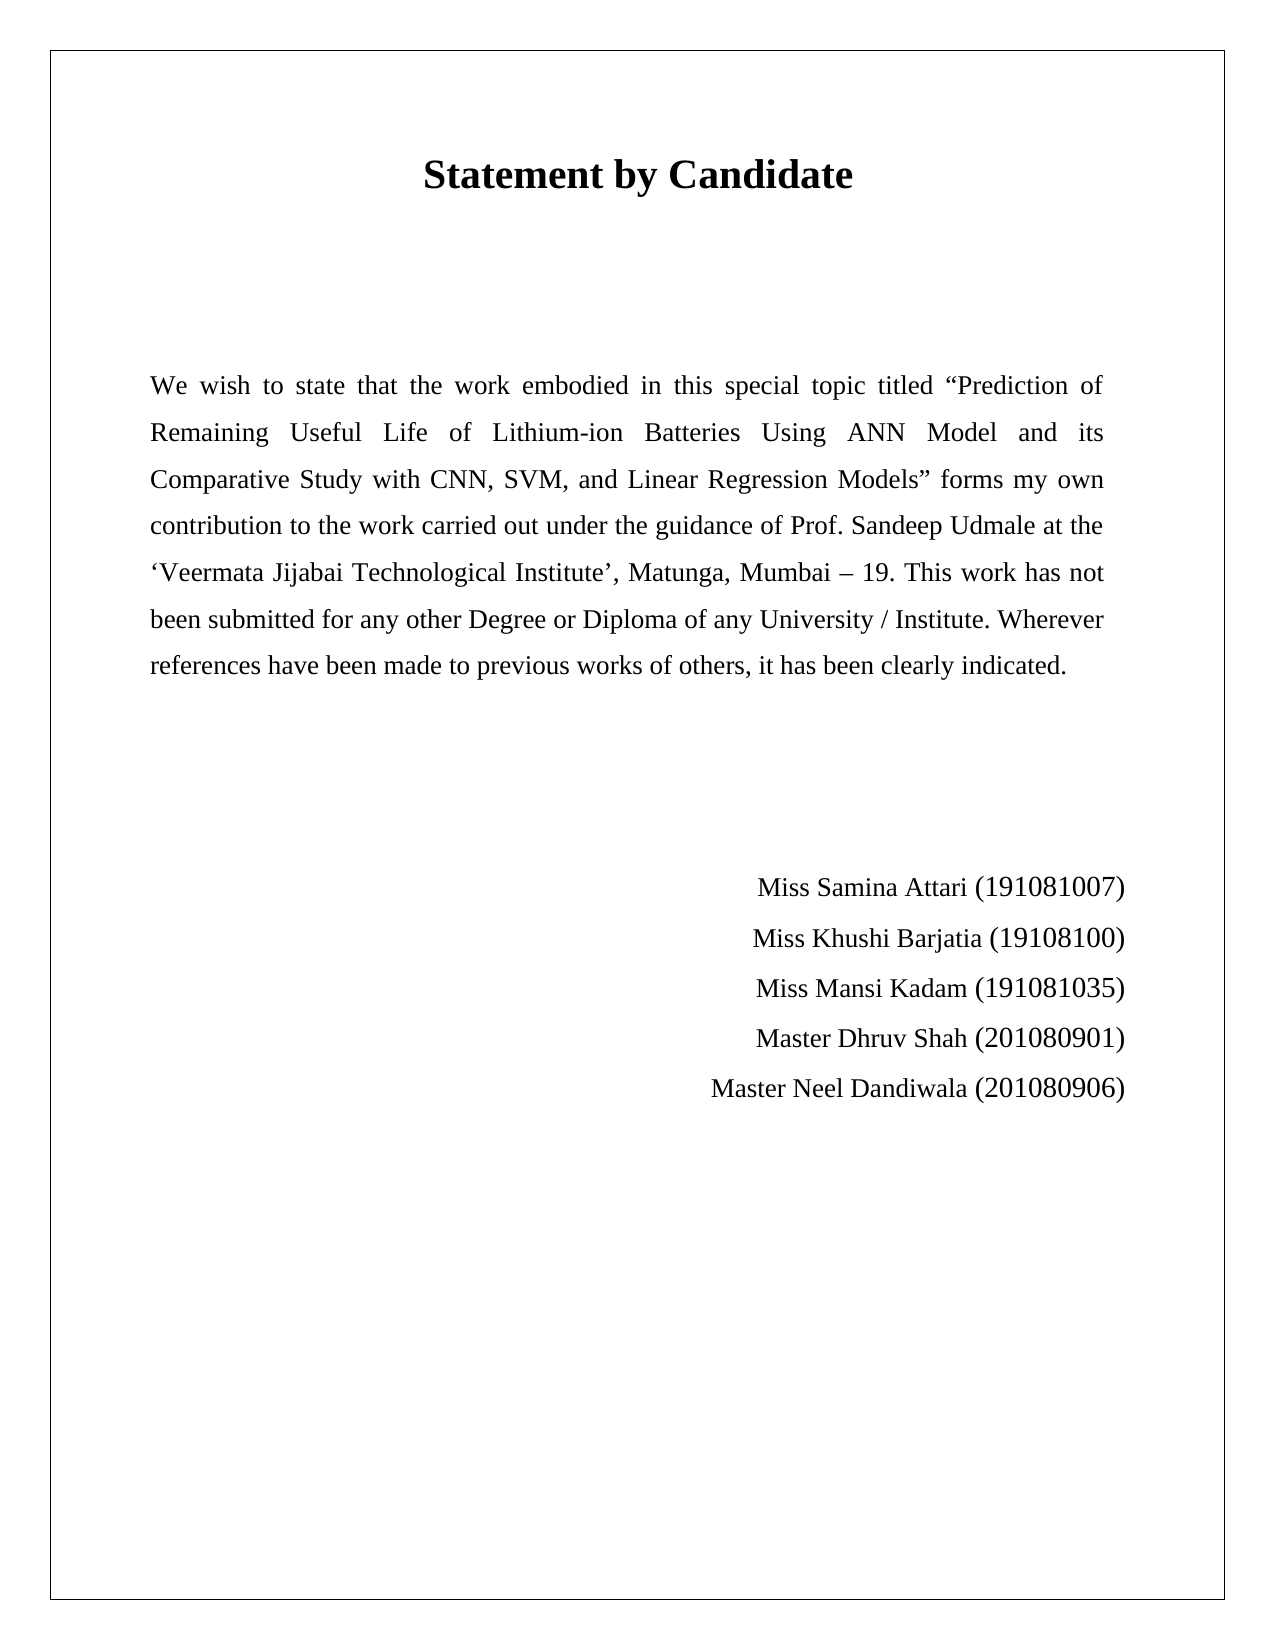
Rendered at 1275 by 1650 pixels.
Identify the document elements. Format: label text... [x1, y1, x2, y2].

text Miss Mansi Kadam (191081035) [150, 970, 1125, 1003]
text Master Dhruv Shah (201080901) [150, 1020, 1125, 1054]
text We wish to state that the work embodied in this special topic titled “Prediction of Remaining Useful Life of Lithium-ion Batteries Using ANN Model and its Comparative Study with CNN, SVM, and Linear Regression Models” forms my own contribution to the work carried out under the guidance of Prof. Sandeep Udmale at the ‘Veermata Jijabai Technological Institute’, Matunga, Mumbai – 19. This work has not been submitted for any other Degree or Diploma of any University / Institute. Wherever references have been made to previous works of others, it has been clearly indicated. [150, 369, 1105, 681]
text Master Neel Dandiwala (201080906) [150, 1071, 1125, 1104]
text Statement by Candidate [155, 150, 1122, 198]
text Miss Samina Attari (191081007) [150, 869, 1125, 903]
text Miss Khushi Barjatia (19108100) [150, 920, 1125, 953]
